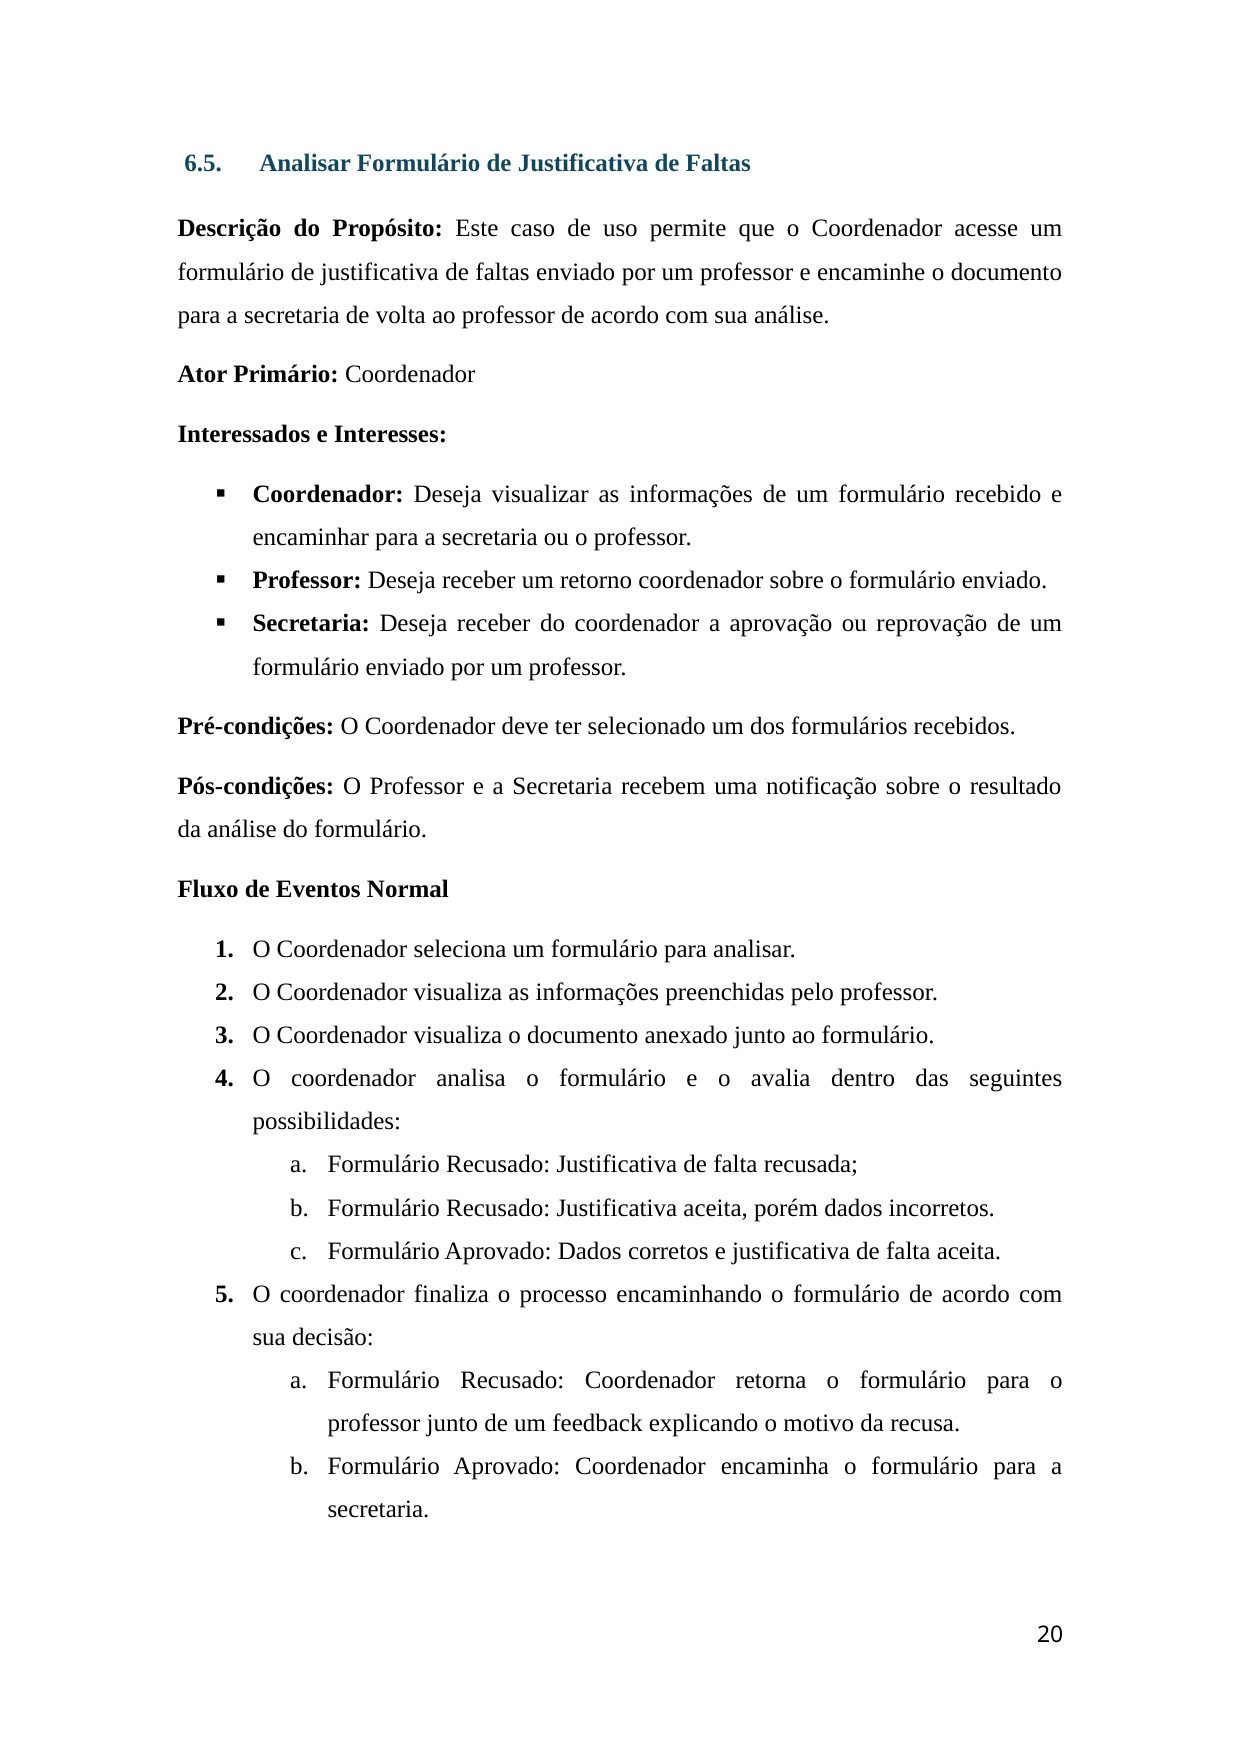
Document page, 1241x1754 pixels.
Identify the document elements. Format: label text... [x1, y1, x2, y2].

list O Coordenador seleciona um formulário para analisar. [215, 934, 1063, 963]
text Pós-condições: O Professor e a Secretaria recebem uma notificação sobre o resultado da análise do formulário. [177, 771, 1063, 843]
list Formulário Recusado: Coordenador retorna o formulário para o professor junto de um feedback explicando o motivo da recusa. [290, 1365, 1063, 1437]
list Formulário Recusado: Justificativa aceita, porém dados incorretos. [290, 1193, 1063, 1221]
list Formulário Aprovado: Coordenador encaminha o formulário para a secretaria. [290, 1451, 1063, 1523]
list O Coordenador visualiza o documento anexado junto ao formulário. [215, 1020, 1063, 1049]
text Interessados e Interesses: [177, 419, 1063, 448]
list Formulário Recusado: Justificativa de falta recusada; [290, 1149, 1063, 1178]
list O coordenador finaliza o processo encaminhando o formulário de acordo com sua decisão: [215, 1279, 1063, 1351]
list Coordenador: Deseja visualizar as informações de um formulário recebido e encaminhar para a secretaria ou o professor. [215, 479, 1063, 551]
list O Coordenador visualiza as informações preenchidas pelo professor. [215, 977, 1063, 1006]
list Professor: Deseja receber um retorno coordenador sobre o formulário enviado. [215, 565, 1063, 594]
list O coordenador analisa o formulário e o avalia dentro das seguintes possibilidades: [215, 1063, 1063, 1135]
text Fluxo de Eventos Normal [177, 874, 1063, 903]
text Pré-condições: O Coordenador deve ter selecionado um dos formulários recebidos. [177, 711, 1063, 740]
list Formulário Aprovado: Dados corretos e justificativa de falta aceita. [290, 1236, 1063, 1264]
text Descrição do Propósito: Este caso de uso permite que o Coordenador acesse um formulário de justificativa de faltas enviado por um professor e encaminhe o documento para a secretaria de volta ao professor de acordo com sua análise. [177, 213, 1063, 328]
subtitle Analisar Formulário de Justificativa de Faltas [184, 148, 1063, 176]
list Secretaria: Deseja receber do coordenador a aprovação ou reprovação de um formulário enviado por um professor. [215, 608, 1063, 680]
text Ator Primário: Coordenador [177, 359, 1063, 388]
